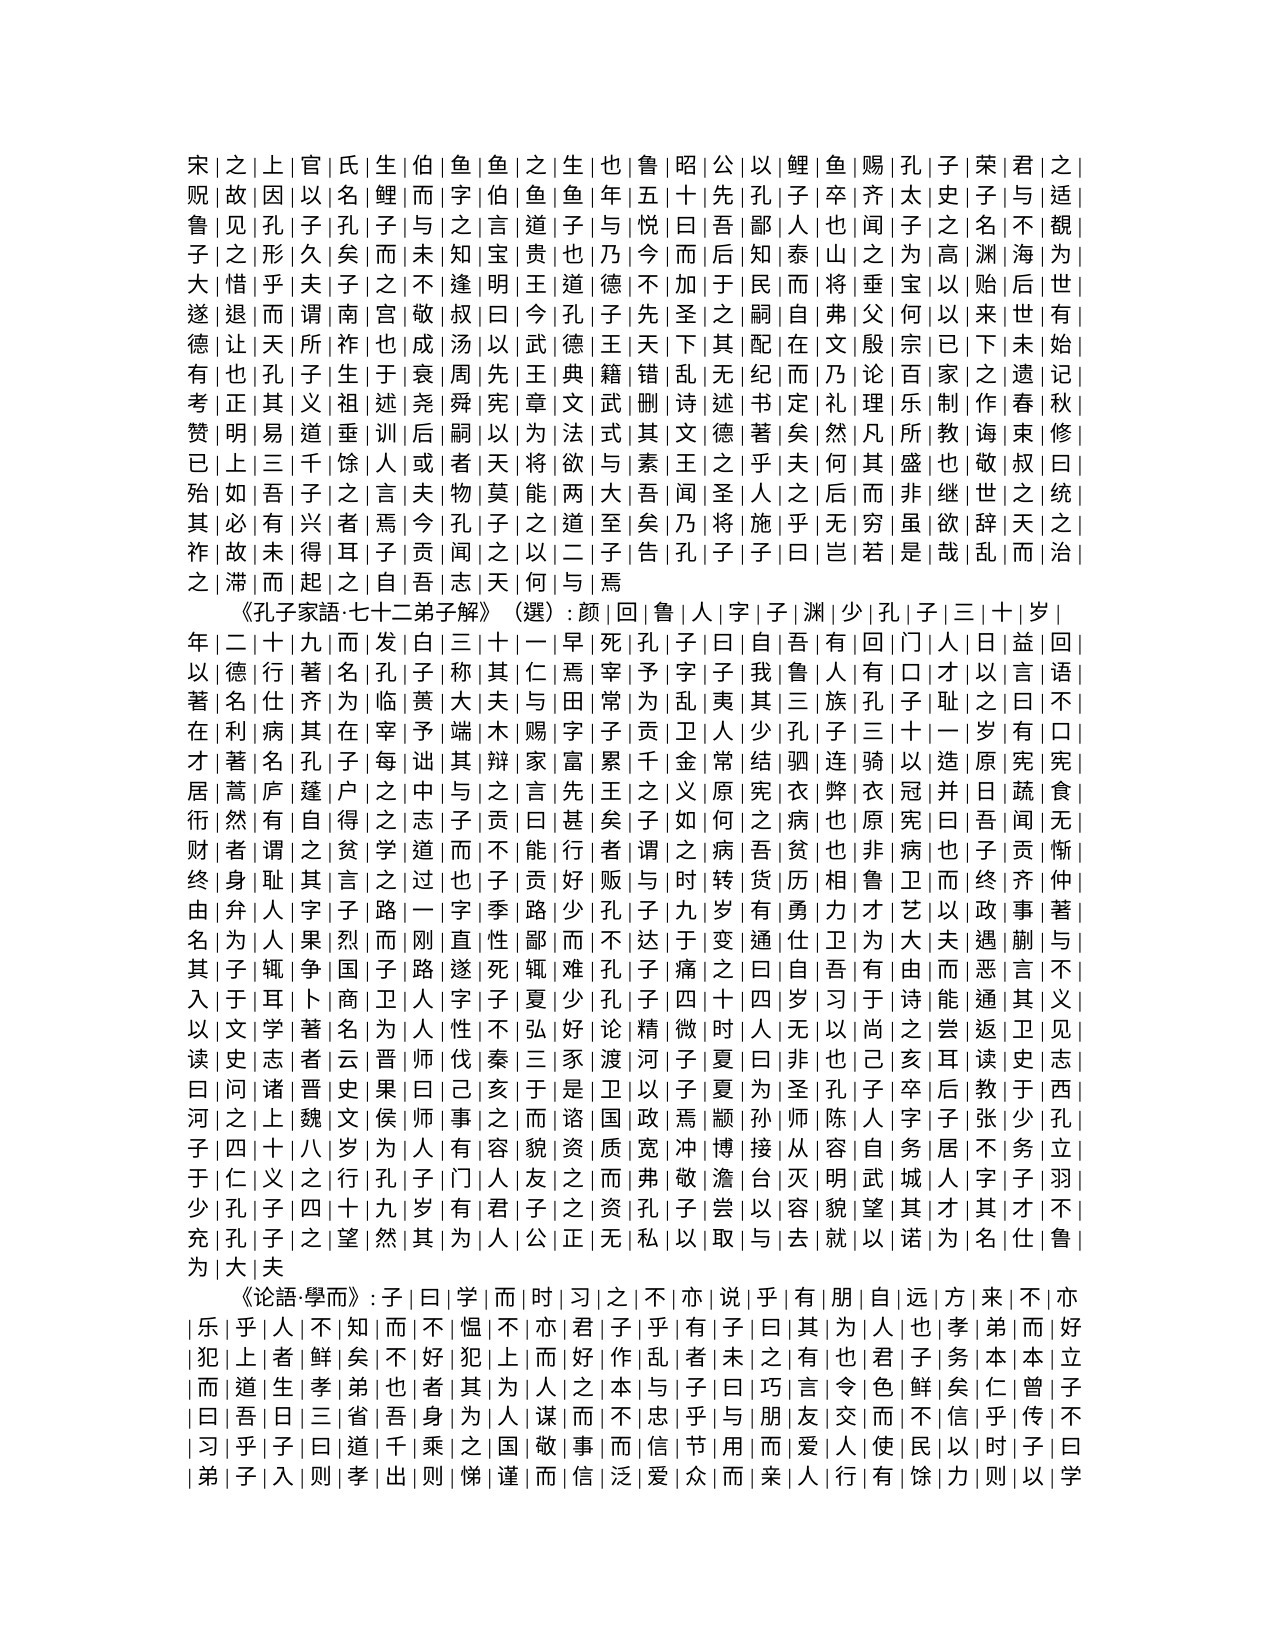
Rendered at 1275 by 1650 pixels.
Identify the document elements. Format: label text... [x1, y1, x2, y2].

text 《孔子家語·七十二弟子解》（選）: 颜 | 回 | 鲁 | 人 | 字 | 子 | 渊 | 少 | 孔 | 子 | 三 | 十 | 岁 | 年 | 二 | 十 | 九 | 而 | 发 | 白 | 三 | 十 | 一 | 早 | 死 | 孔 | 子 | 曰 | 自 | 吾 | 有 | 回 | 门 | 人 | 日 | 益 | 回 | 以 | 德 | 行 | 著 | 名 | 孔 | 子 | 称 | 其 | 仁 | 焉 | 宰 | 予 | 字 | 子 | 我 | 鲁 | 人 | 有 | 口 | 才 | 以 | 言 | 语 | 著 | 名 | 仕 | 齐 | 为 | 临 | 蒉 | 大 | 夫 | 与 | 田 | 常 | 为 | 乱 | 夷 | 其 | 三 | 族 | 孔 | 子 | 耻 | 之 | 曰 | 不 | 在 | 利 | 病 | 其 | 在 | 宰 | 予 | 端 | 木 | 赐 | 字 | 子 | 贡 | 卫 | 人 | 少 | 孔 | 子 | 三 | 十 | 一 | 岁 | 有 | 口 | 才 | 著 | 名 | 孔 | 子 | 每 | 诎 | 其 | 辩 | 家 | 富 | 累 | 千 | 金 | 常 | 结 | 驷 | 连 | 骑 | 以 | 造 | 原 | 宪 | 宪 | 居 | 蒿 | 庐 | 蓬 | 户 | 之 | 中 | 与 | 之 | 言 | 先 | 王 | 之 | 义 | 原 | 宪 | 衣 | 弊 | 衣 | 冠 | 并 | 日 | 蔬 | 食 | 衎 | 然 | 有 | 自 | 得 | 之 | 志 | 子 | 贡 | 曰 | 甚 | 矣 | 子 | 如 | 何 | 之 | 病 | 也 | 原 | 宪 | 曰 | 吾 | 闻 | 无 | 财 | 者 | 谓 | 之 | 贫 | 学 | 道 | 而 | 不 | 能 | 行 | 者 | 谓 | 之 | 病 | 吾 | 贫 | 也 | 非 | 病 | 也 | 子 | 贡 | 惭 | 终 | 身 | 耻 | 其 | 言 | 之 | 过 | 也 | 子 | 贡 | 好 | 贩 | 与 | 时 | 转 | 货 | 历 | 相 | 鲁 | 卫 | 而 | 终 | 齐 | 仲 | 由 | 弁 | 人 | 字 | 子 | 路 | 一 | 字 | 季 | 路 | 少 | 孔 | 子 | 九 | 岁 | 有 | 勇 | 力 | 才 | 艺 | 以 | 政 | 事 | 著 | 名 | 为 | 人 | 果 | 烈 | 而 | 刚 | 直 | 性 | 鄙 | 而 | 不 | 达 | 于 | 变 | 通 | 仕 | 卫 | 为 | 大 | 夫 | 遇 | 蒯 | 与 | 其 | 子 | 辄 | 争 | 国 | 子 | 路 | 遂 | 死 | 辄 | 难 | 孔 | 子 | 痛 | 之 | 曰 | 自 | 吾 | 有 | 由 | 而 | 恶 | 言 | 不 | 入 | 于 | 耳 | 卜 | 商 | 卫 | 人 | 字 | 子 | 夏 | 少 | 孔 | 子 | 四 | 十 | 四 | 岁 | 习 | 于 | 诗 | 能 | 通 | 其 | 义 | 以 | 文 | 学 | 著 | 名 | 为 | 人 | 性 | 不 | 弘 | 好 | 论 | 精 | 微 | 时 | 人 | 无 | 以 | 尚 | 之 | 尝 | 返 | 卫 | 见 | 读 | 史 | 志 | 者 | 云 | 晋 | 师 | 伐 | 秦 | 三 | 豕 | 渡 | 河 | 子 | 夏 | 曰 | 非 | 也 | 己 | 亥 | 耳 | 读 | 史 | 志 | 曰 | 问 | 诸 | 晋 | 史 | 果 | 曰 | 己 | 亥 | 于 | 是 | 卫 | 以 | 子 | 夏 | 为 | 圣 | 孔 | 子 | 卒 | 后 | 教 | 于 | 西 | 河 | 之 | 上 | 魏 | 文 | 侯 | 师 | 事 | 之 | 而 | 谘 | 国 | 政 | 焉 | 颛 | 孙 | 师 | 陈 | 人 | 字 | 子 | 张 | 少 | 孔 | 子 | 四 | 十 | 八 | 岁 | 为 | 人 | 有 | 容 | 貌 | 资 | 质 | 宽 | 冲 | 博 | 接 | 从 | 容 | 自 | 务 | 居 | 不 | 务 | 立 | 于 | 仁 | 义 | 之 | 行 | 孔 | 子 | 门 | 人 | 友 | 之 | 而 | 弗 | 敬 | 澹 | 台 | 灭 | 明 | 武 | 城 | 人 | 字 | 子 | 羽 | 少 | 孔 | 子 | 四 | 十 | 九 | 岁 | 有 | 君 | 子 | 之 | 资 | 孔 | 子 | 尝 | 以 | 容 | 貌 | 望 | 其 | 才 | 其 | 才 | 不 | 充 | 孔 | 子 | 之 | 望 | 然 | 其 | 为 | 人 | 公 | 正 | 无 | 私 | 以 | 取 | 与 | 去 | 就 | 以 | 诺 | 为 | 名 | 仕 | 鲁 | 为 | 大 | 夫 [187, 597, 1087, 1282]
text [187, 1282, 1087, 1491]
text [187, 150, 1087, 597]
